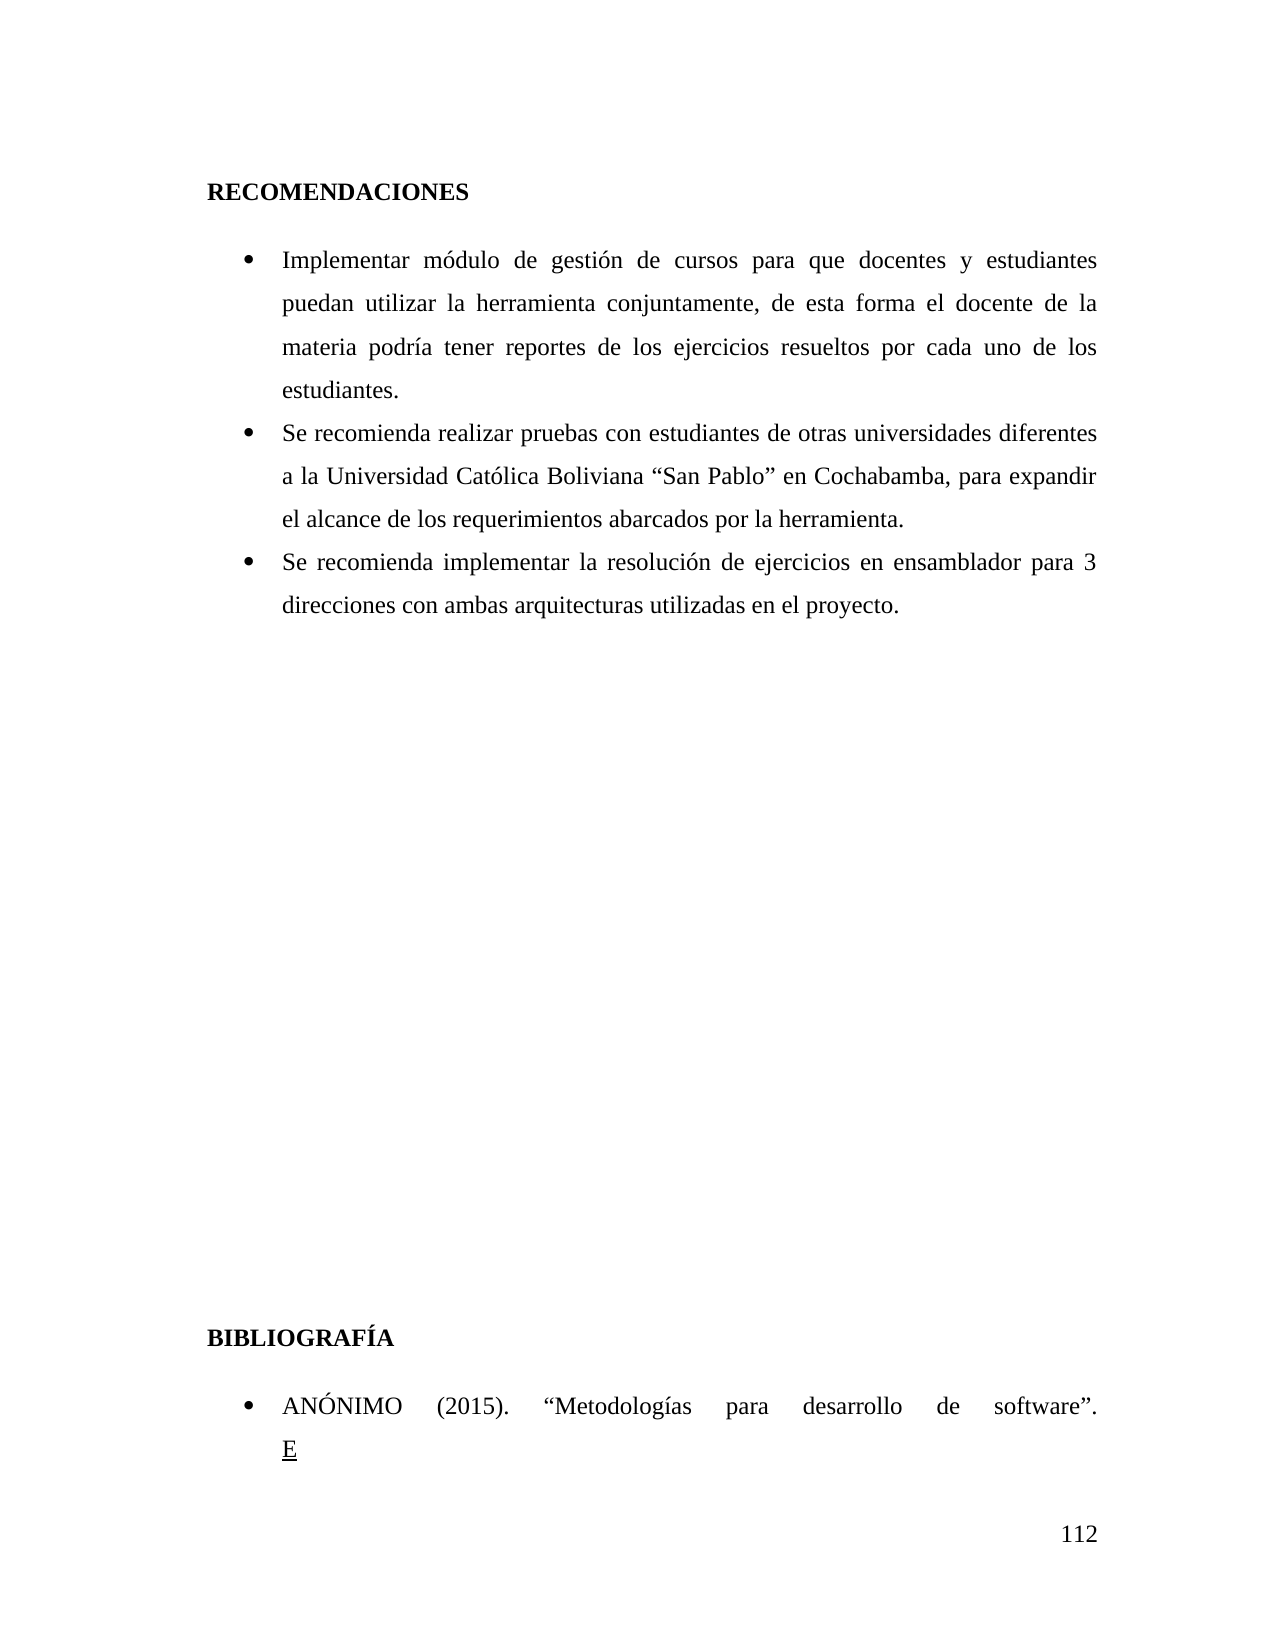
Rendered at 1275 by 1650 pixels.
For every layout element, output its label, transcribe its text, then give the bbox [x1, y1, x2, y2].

subtitle Bibliografía [207, 1323, 1098, 1352]
list Se recomienda implementar la resolución de ejercicios en ensamblador para 3 direcciones con ambas arquitecturas utilizadas en el proyecto. [244, 547, 1098, 619]
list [244, 1391, 1098, 1463]
list Se recomienda realizar pruebas con estudiantes de otras universidades diferentes a la Universidad Católica Boliviana “San Pablo” en Cochabamba, para expandir el alcance de los requerimientos abarcados por la herramienta. [244, 418, 1098, 533]
subtitle Recomendaciones [207, 177, 1098, 206]
list Implementar módulo de gestión de cursos para que docentes y estudiantes puedan utilizar la herramienta conjuntamente, de esta forma el docente de la materia podría tener reportes de los ejercicios resueltos por cada uno de los estudiantes. [244, 245, 1098, 403]
